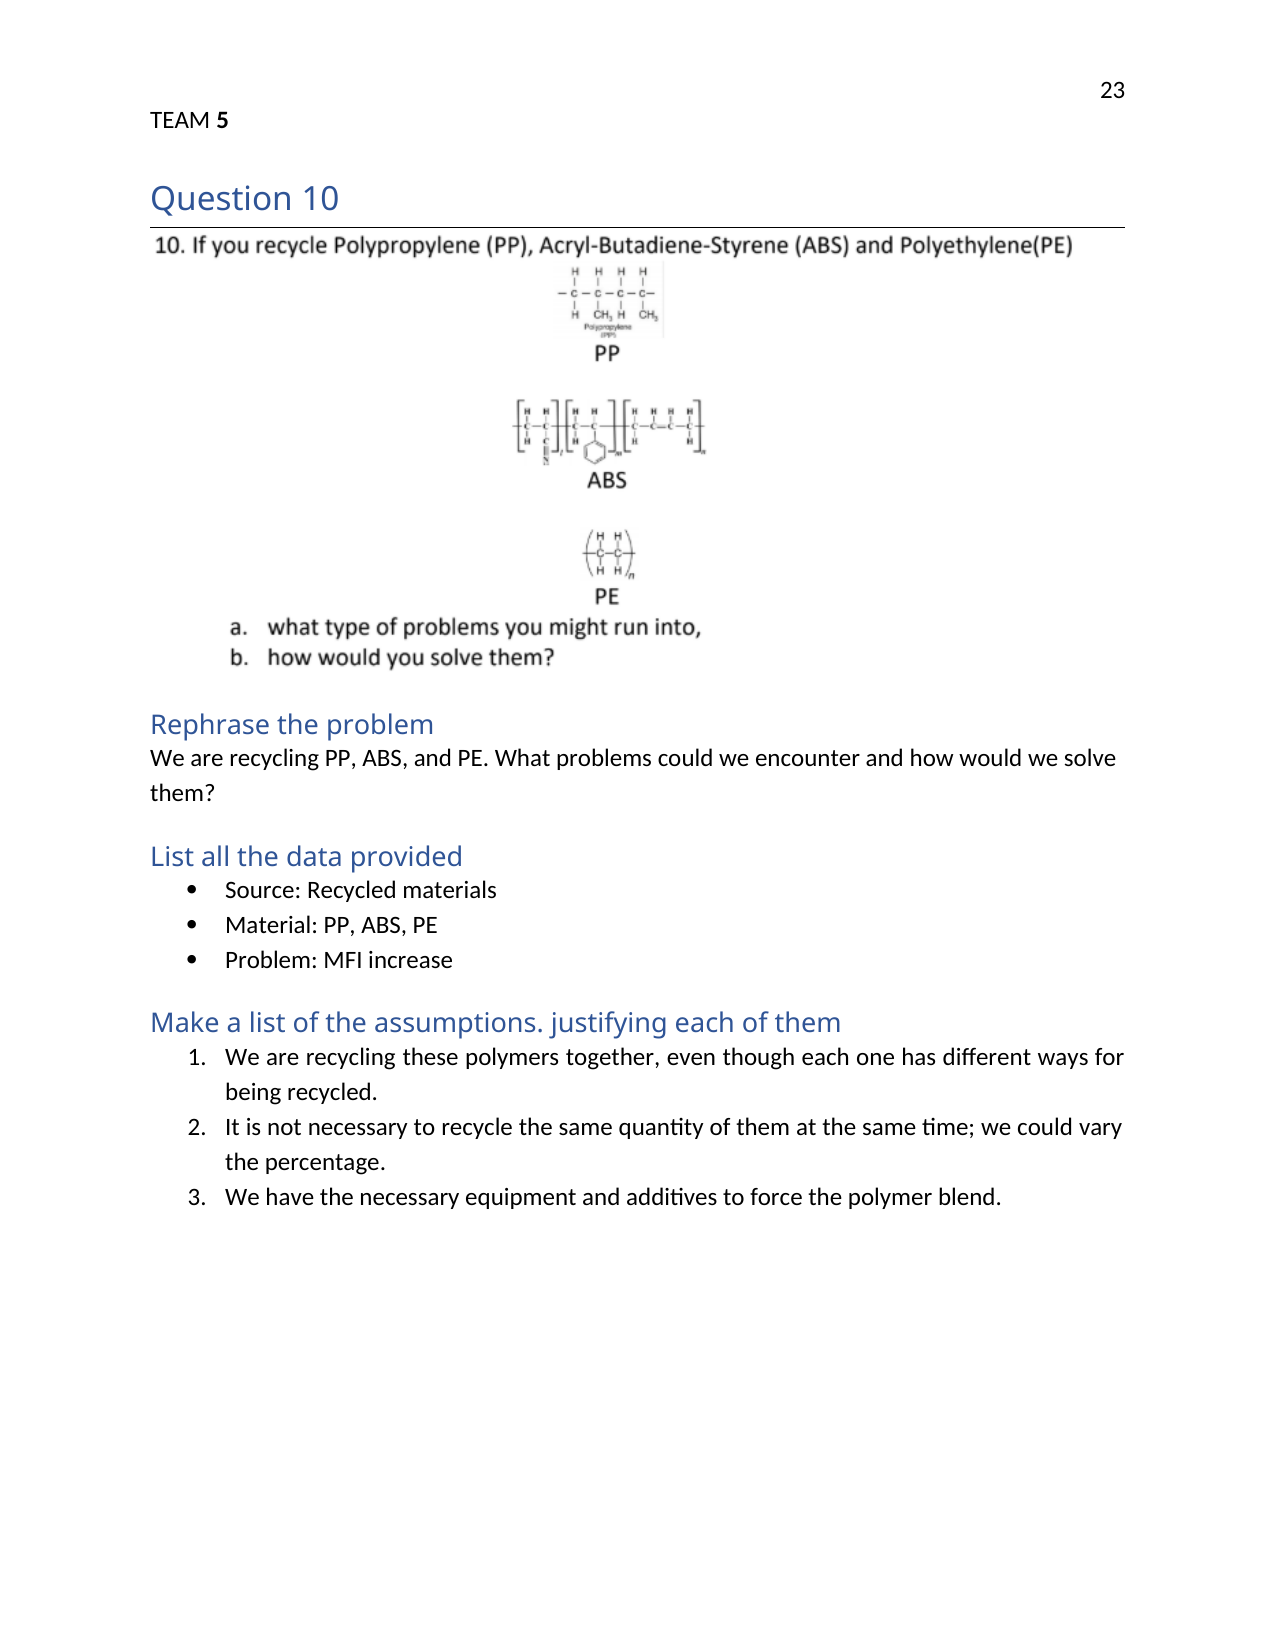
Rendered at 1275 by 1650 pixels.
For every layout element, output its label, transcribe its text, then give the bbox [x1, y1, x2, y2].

list It is not necessary to recycle the same quantity of them at the same time; we could vary the percentage. [187, 1111, 1125, 1176]
picture [150, 230, 1091, 676]
list Material: PP, ABS, PE [187, 909, 1125, 939]
list We are recycling these polymers together, even though each one has different ways for being recycled. [187, 1041, 1125, 1106]
list We have the necessary equipment and additives to force the polymer blend. [187, 1181, 1125, 1211]
text We are recycling PP, ABS, and PE. What problems could we encounter and how would we solve them? [150, 742, 1125, 808]
subtitle Rephrase the problem [150, 705, 1125, 742]
list Source: Recycled materials [187, 874, 1125, 904]
subtitle Question 10 [150, 175, 1125, 220]
subtitle Make a list of the assumptions. justifying each of them [150, 1004, 1125, 1041]
subtitle List all the data provided [150, 837, 1125, 874]
list Problem: MFI increase [187, 944, 1125, 974]
